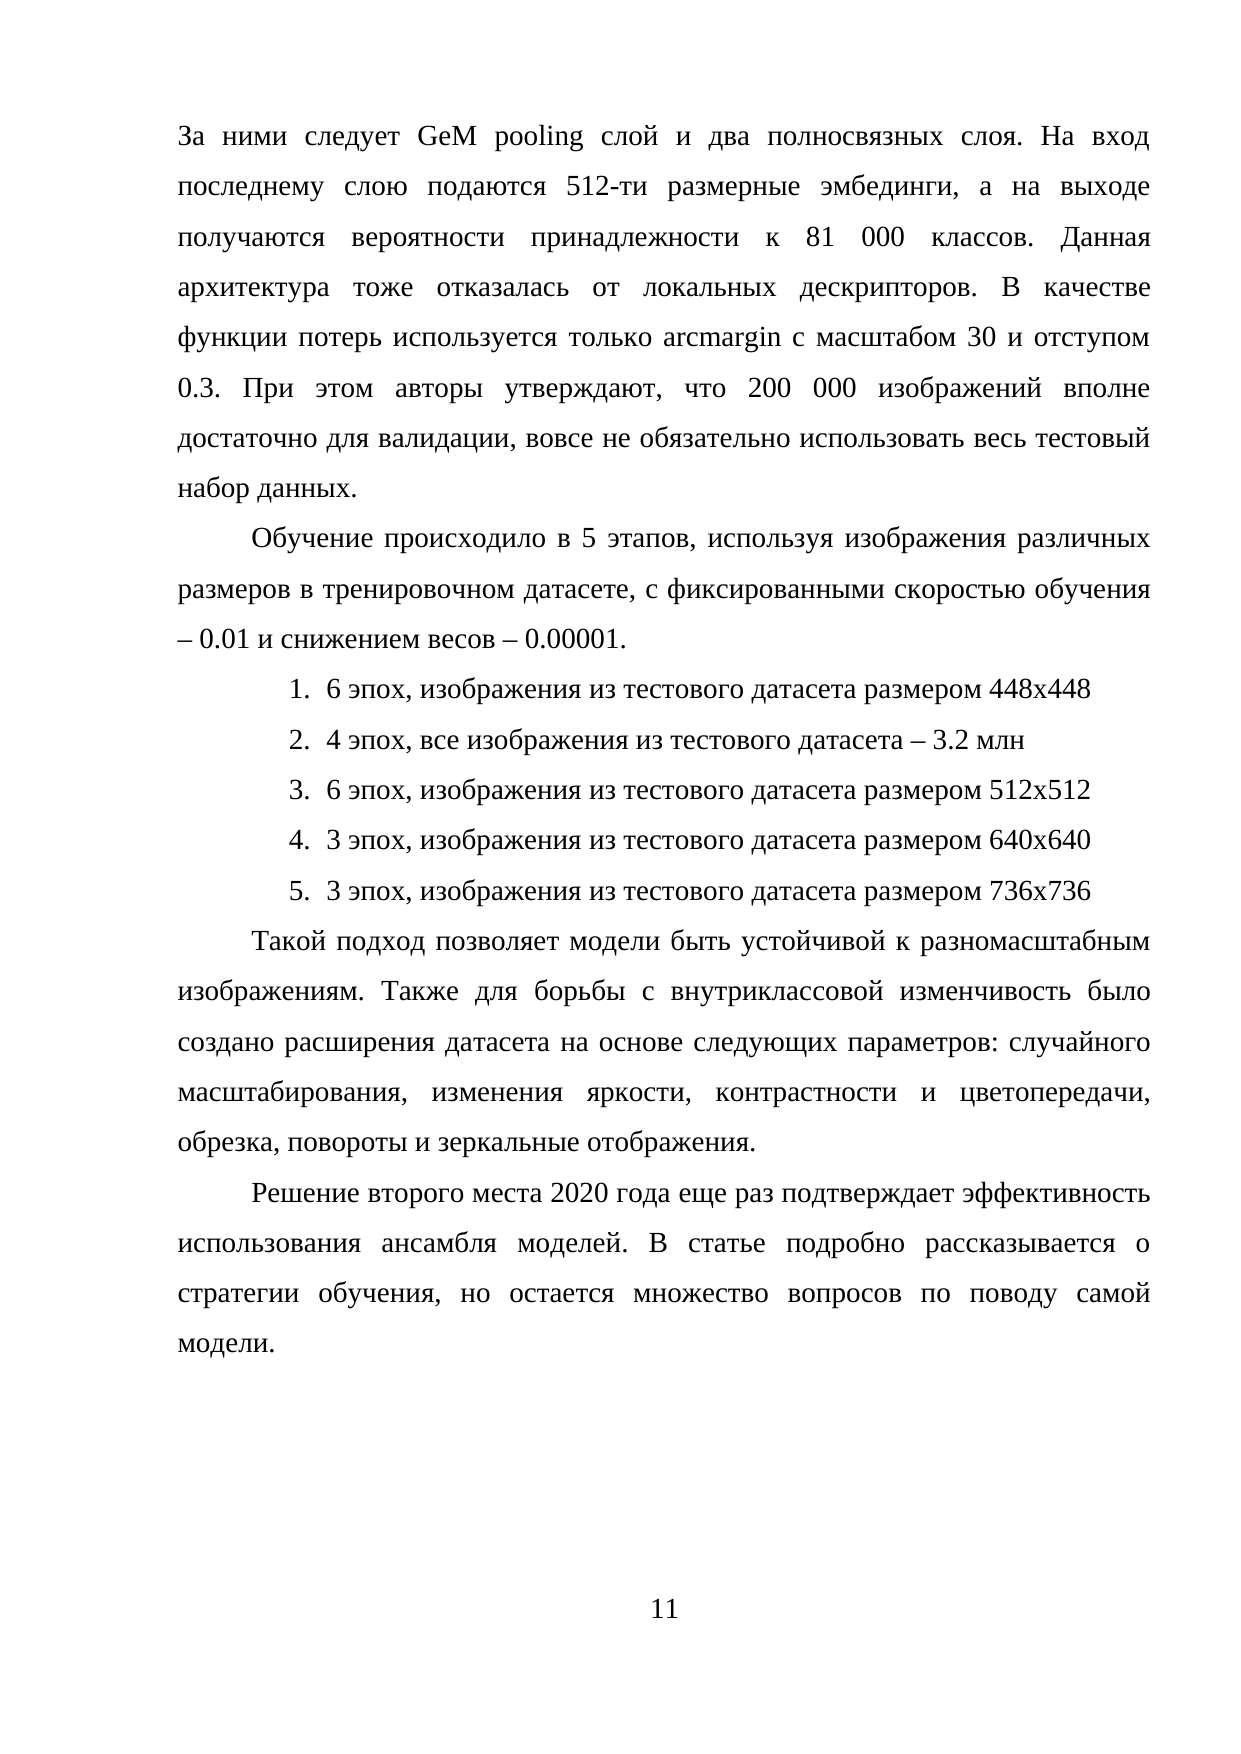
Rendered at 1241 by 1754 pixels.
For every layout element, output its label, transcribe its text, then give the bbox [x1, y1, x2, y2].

text Такой подход позволяет модели быть устойчивой к разномасштабным изображениям. Также для борьбы с внутриклассовой изменчивость было создано расширения датасета на основе следующих параметров: случайного масштабирования, изменения яркости, контрастности и цветопередачи, обрезка, повороты и зеркальные отображения. [177, 923, 1152, 1158]
text Обучение происходило в 5 этапов, используя изображения различных размеров в тренировочном датасете, с фиксированными скоростью обучения – 0.01 и снижением весов – 0.00001. [177, 521, 1152, 655]
text 6 эпох, изображения из тестового датасета размером 448x448 [288, 672, 1152, 705]
text 3 эпох, изображения из тестового датасета размером 640x640 [288, 822, 1152, 856]
text 6 эпох, изображения из тестового датасета размером 512x512 [288, 772, 1152, 806]
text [177, 118, 1152, 504]
text 3 эпох, изображения из тестового датасета размером 736x736 [288, 873, 1152, 906]
text Решение второго места 2020 года еще раз подтверждает эффективность использования ансамбля моделей. В статье подробно рассказывается о стратегии обучения, но остается множество вопросов по поводу самой модели. [177, 1175, 1152, 1359]
text 4 эпох, все изображения из тестового датасета – 3.2 млн [288, 722, 1152, 755]
